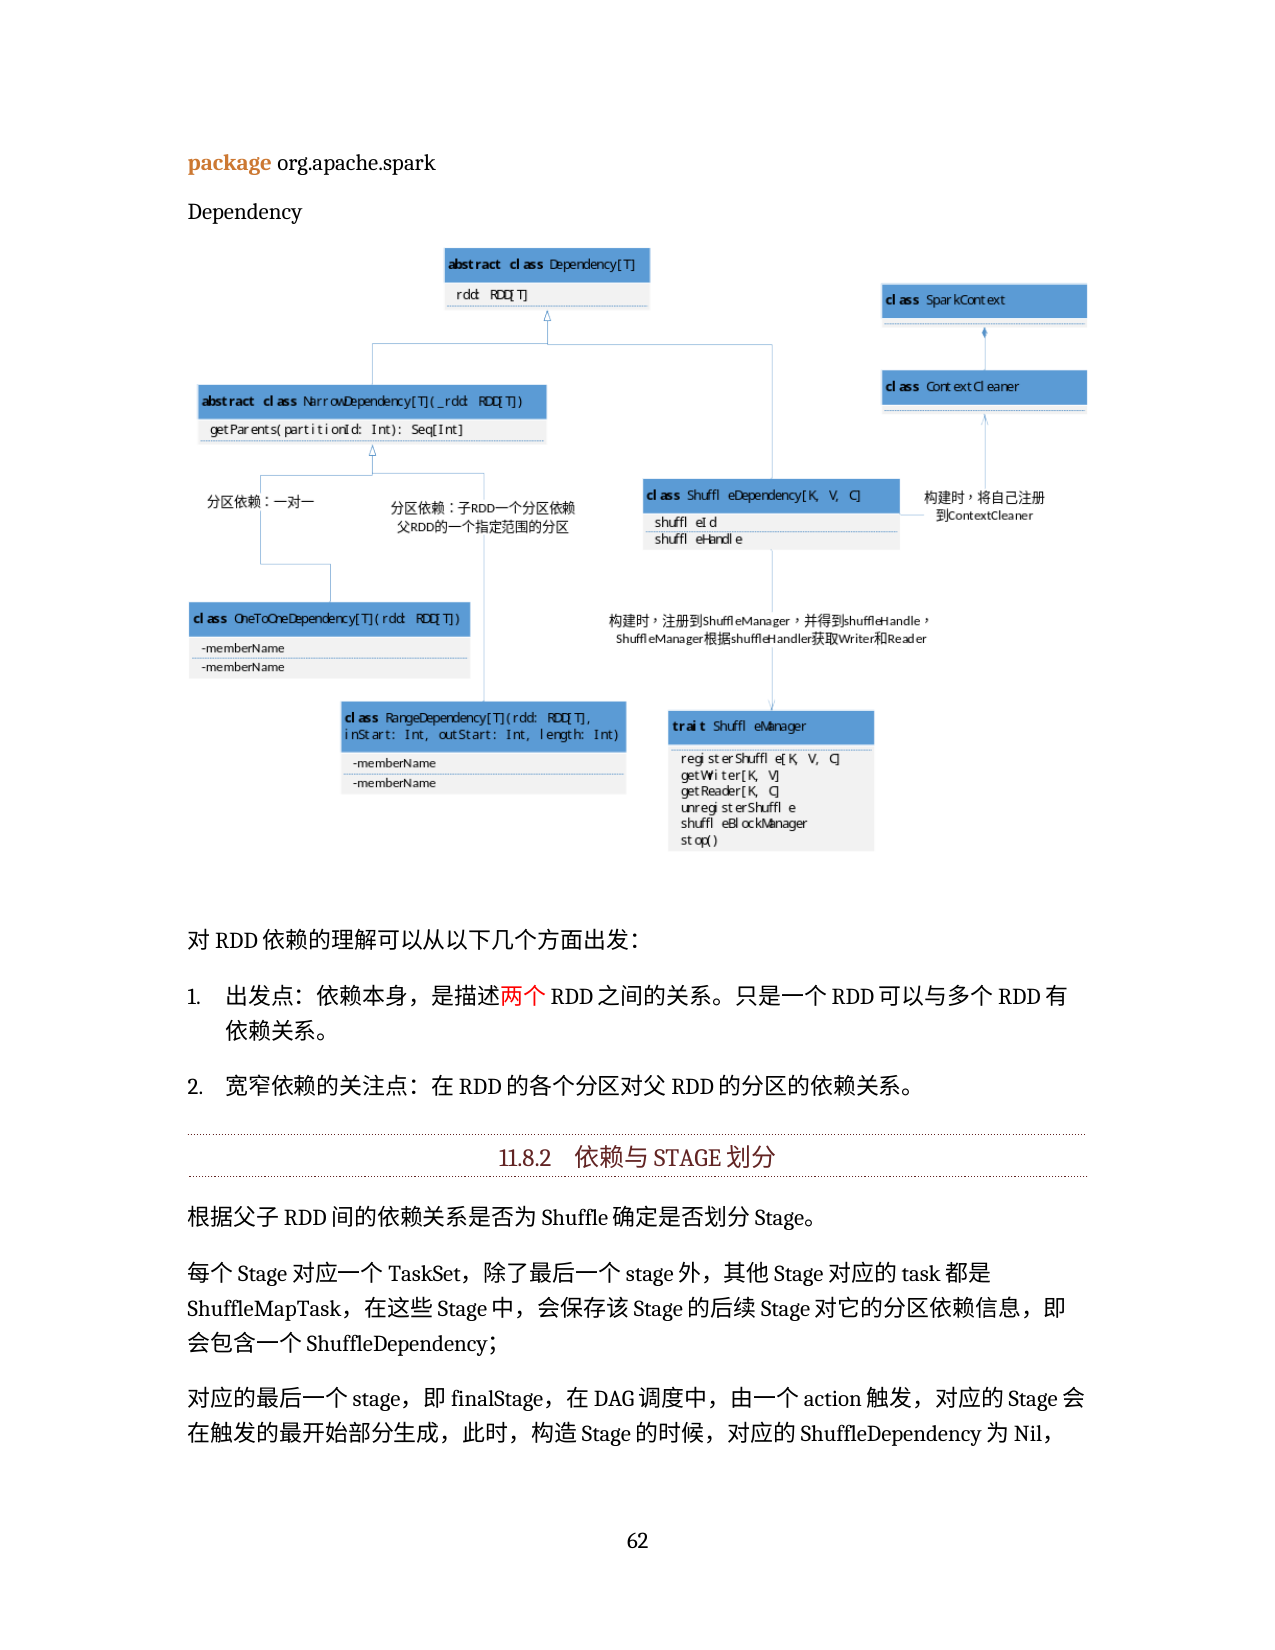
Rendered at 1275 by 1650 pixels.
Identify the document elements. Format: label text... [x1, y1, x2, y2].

text Dependency [187, 198, 1087, 225]
list 宽窄依赖的关注点：在RDD的各个分区对父RDD的分区的依赖关系。 [187, 1068, 1087, 1101]
text package org.apache.spark [187, 150, 1087, 176]
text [187, 1380, 1087, 1448]
text 根据父子RDD间的依赖关系是否为Shuffle确定是否划分Stage。 [187, 1199, 1087, 1232]
text 对RDD依赖的理解可以从以下几个方面出发： [187, 922, 1087, 955]
list 出发点：依赖本身，是描述两个RDD之间的关系。只是一个RDD可以与多个RDD有依赖关系。 [187, 978, 1087, 1046]
subtitle 依赖与Stage划分 [187, 1134, 1087, 1177]
text 每个Stage对应一个TaskSet，除了最后一个stage外，其他Stage对应的task都是ShuffleMapTask，在这些Stage中，会保存该Stage的后续Stage对它的分区依赖信息，即会包含一个ShuffleDependency； [187, 1255, 1087, 1358]
